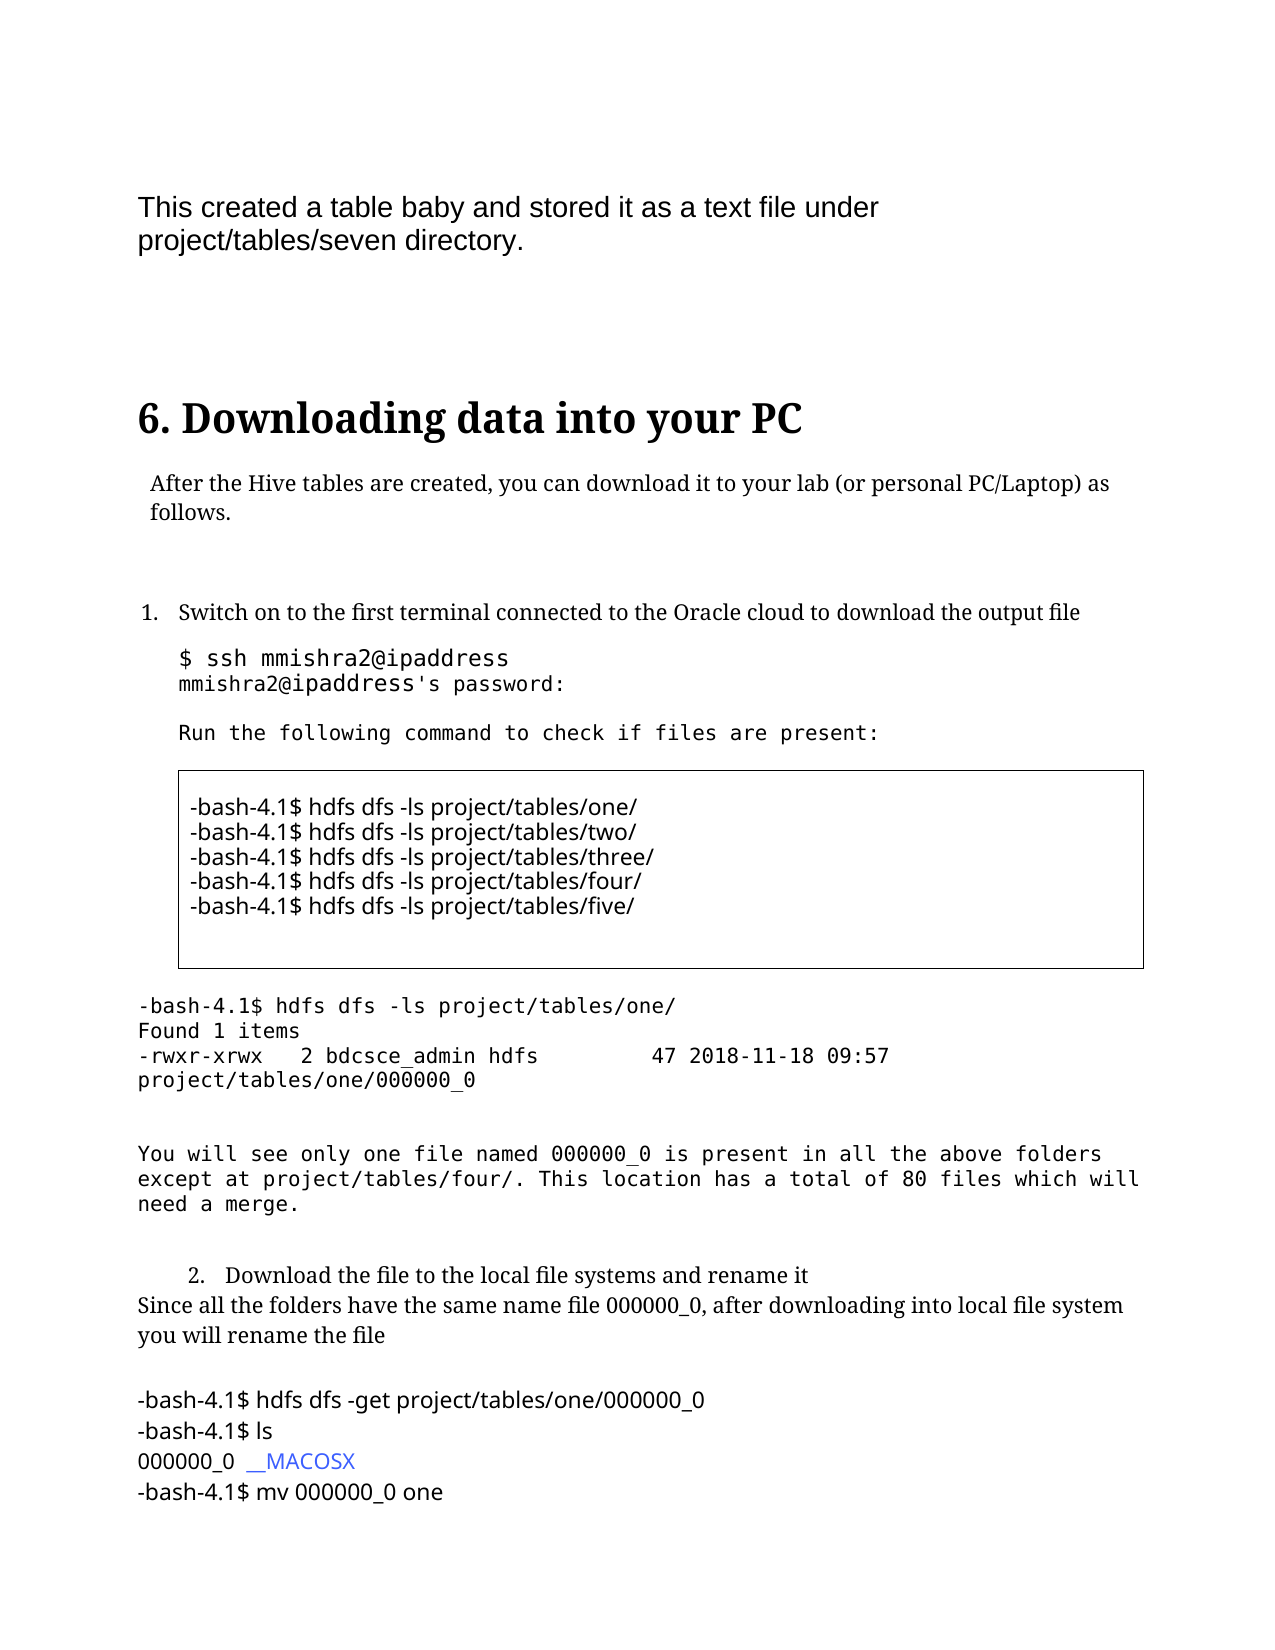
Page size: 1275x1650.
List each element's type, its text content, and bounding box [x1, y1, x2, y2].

text Found 1 items [137, 1019, 1144, 1043]
table_header -bash-4.1$ hdfs dfs -ls project/tables/one/ -bash-4.1$ hdfs dfs -ls project/tables/two/ -bash-4.1$ hdfs dfs -ls project/tables/three/ -bash-4.1$ hdfs dfs -ls project/tables/four/ -bash-4.1$ hdfs dfs -ls project/tables/five/ [179, 771, 1143, 968]
text -rwxr-xrwx 2 bdcsce_admin hdfs 47 2018-11-18 09:57 project/tables/one/000000_0 [137, 1043, 1144, 1093]
text After the Hive tables are created, you can download it to your lab (or personal PC/Laptop) as follows. [150, 468, 1144, 527]
list Switch on to the first terminal connected to the Oracle cloud to download the output file [141, 601, 1126, 625]
text -bash-4.1$ mv 000000_0 one [137, 1476, 1144, 1507]
text Run the following command to check if files are present: [178, 721, 1144, 746]
text -bash-4.1$ ls [137, 1415, 1144, 1446]
list $ ssh mmishra2@ipaddress [178, 647, 1126, 672]
subtitle 6. Downloading data into your PC [137, 389, 1144, 446]
text mmishra2@ipaddress's password: [178, 672, 1144, 696]
text -bash-4.1$ hdfs dfs -get project/tables/one/000000_0 [137, 1384, 1144, 1415]
text This created a table baby and stored it as a text file under project/tables/seven directory. [137, 190, 1144, 257]
text You will see only one file named 000000_0 is present in all the above folders except at project/tables/four/. This location has a total of 80 files which will need a merge. [137, 1142, 1144, 1216]
text 000000_0 __MACOSX [137, 1446, 1144, 1476]
text Since all the folders have the same name file 000000_0, after downloading into local file system you will rename the file [137, 1290, 1144, 1349]
list Download the file to the local file systems and rename it [187, 1260, 1144, 1290]
text -bash-4.1$ hdfs dfs -ls project/tables/one/ [137, 994, 1144, 1019]
